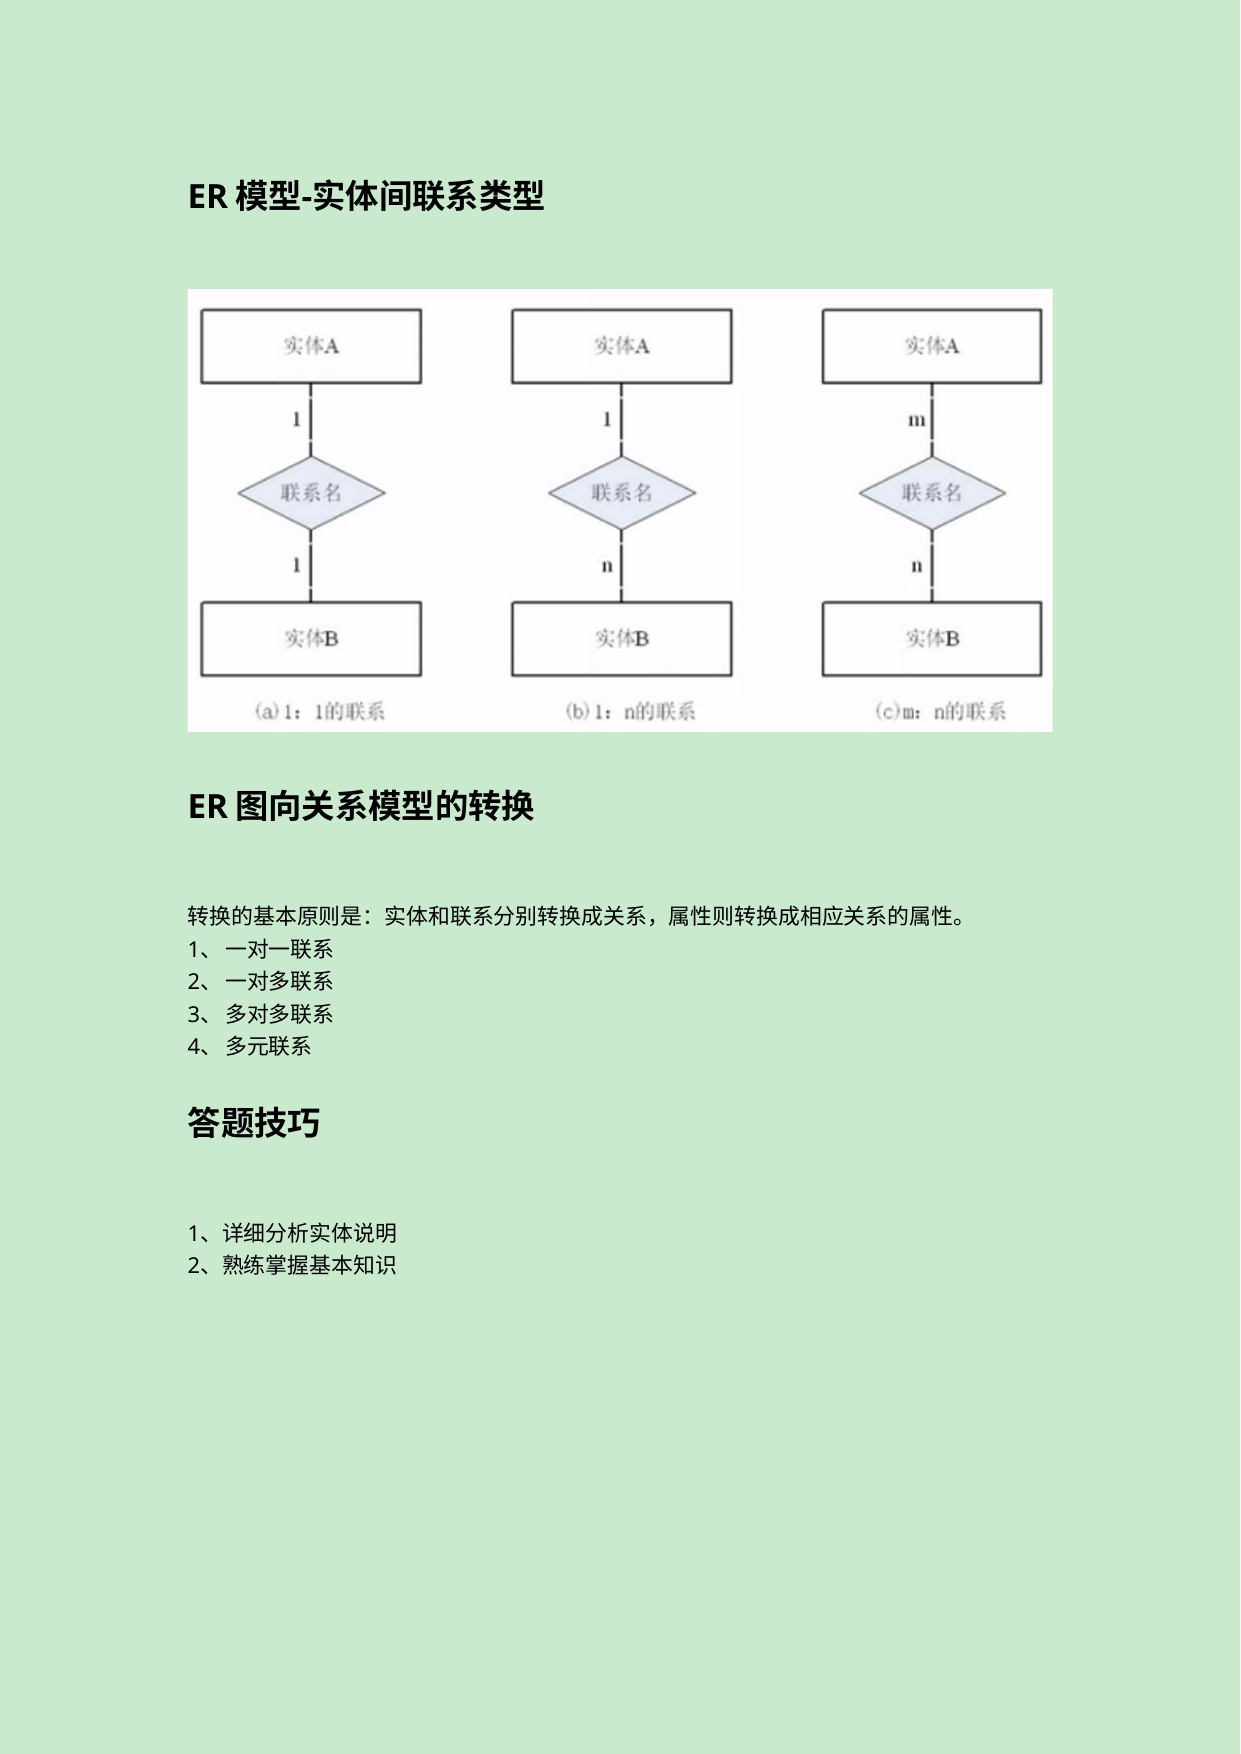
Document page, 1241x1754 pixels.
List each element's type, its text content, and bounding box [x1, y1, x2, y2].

list 多对多联系 [187, 996, 1053, 1029]
text 1、详细分析实体说明 [187, 1216, 1053, 1248]
subtitle ER图向关系模型的转换 [187, 771, 1053, 836]
text 2、熟练掌握基本知识 [187, 1248, 1053, 1281]
text 转换的基本原则是：实体和联系分别转换成关系，属性则转换成相应关系的属性。 [187, 899, 1053, 931]
list 多元联系 [187, 1029, 1053, 1061]
picture [187, 289, 1053, 732]
list 一对一联系 [187, 931, 1053, 964]
subtitle ER模型-实体间联系类型 [187, 162, 1053, 227]
list 一对多联系 [187, 964, 1053, 996]
subtitle 答题技巧 [187, 1088, 1053, 1153]
